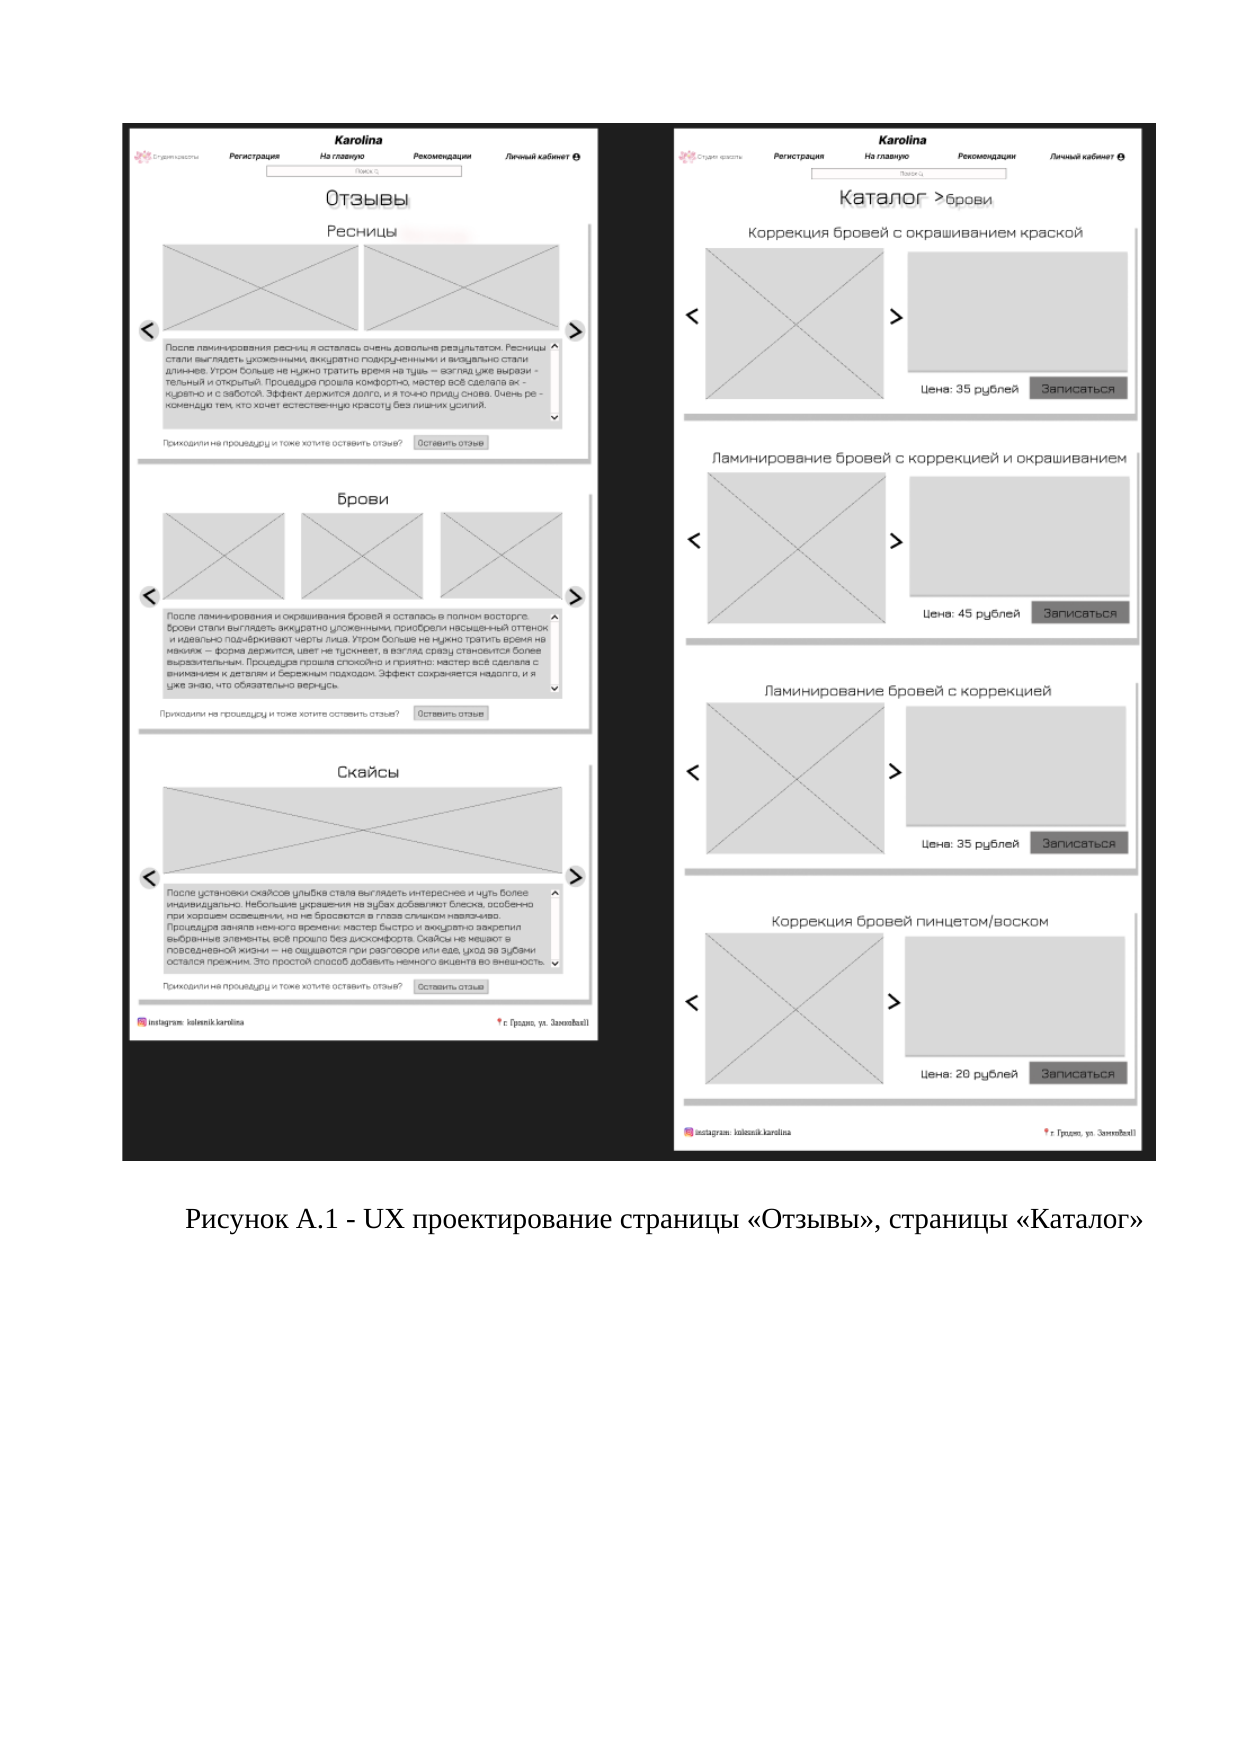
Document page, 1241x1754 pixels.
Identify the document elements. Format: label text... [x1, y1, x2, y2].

list Рисунок А.1 - UХ проектирование страницы «Отзывы», страницы «Каталог» [148, 1198, 1181, 1236]
picture [122, 123, 1156, 1161]
